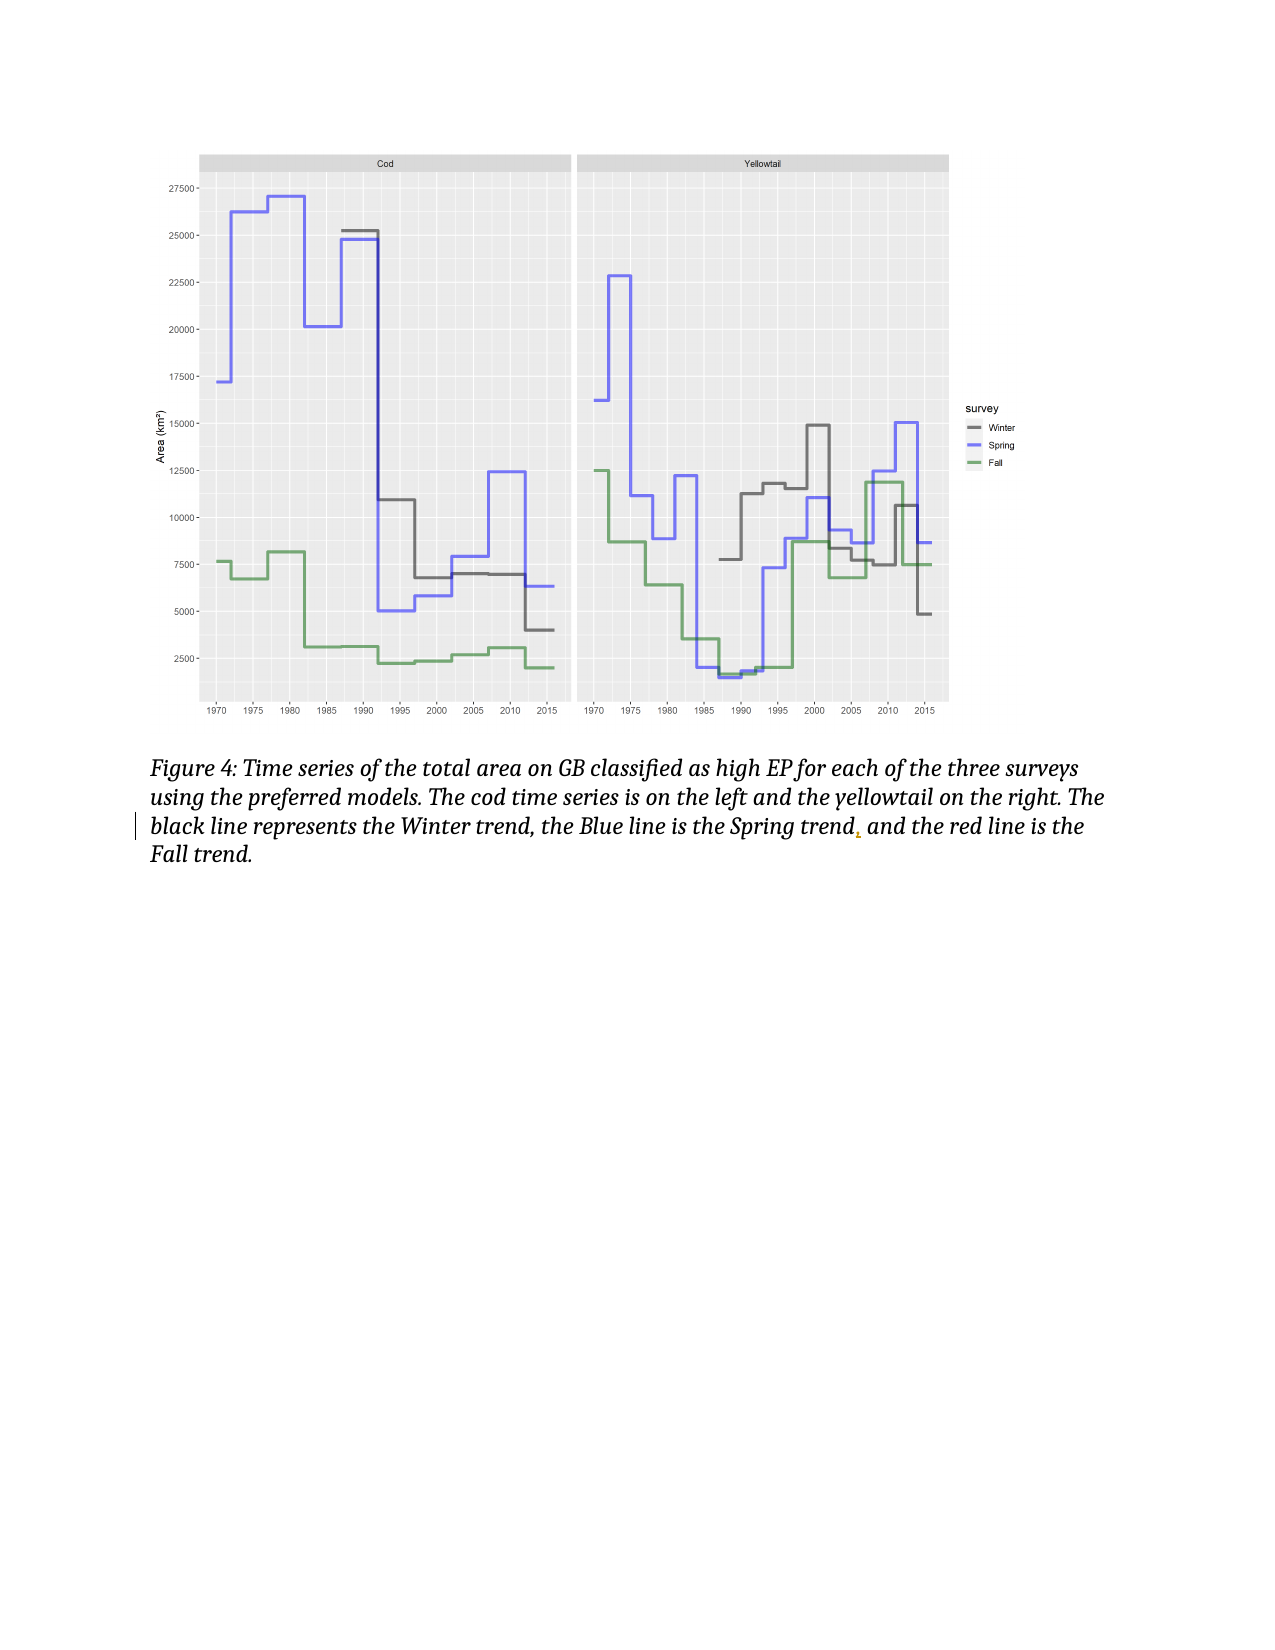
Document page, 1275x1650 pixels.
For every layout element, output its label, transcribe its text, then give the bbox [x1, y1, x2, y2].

picture [150, 150, 1025, 734]
text Figure 4: Time series of the total area on GB classified as high EP for each of the three surveys using the preferred models. The cod time series is on the left and the yellowtail on the right. The black line represents the Winter trend, the Blue line is the Spring trend and the red line is the Fall trend. [150, 754, 1125, 869]
